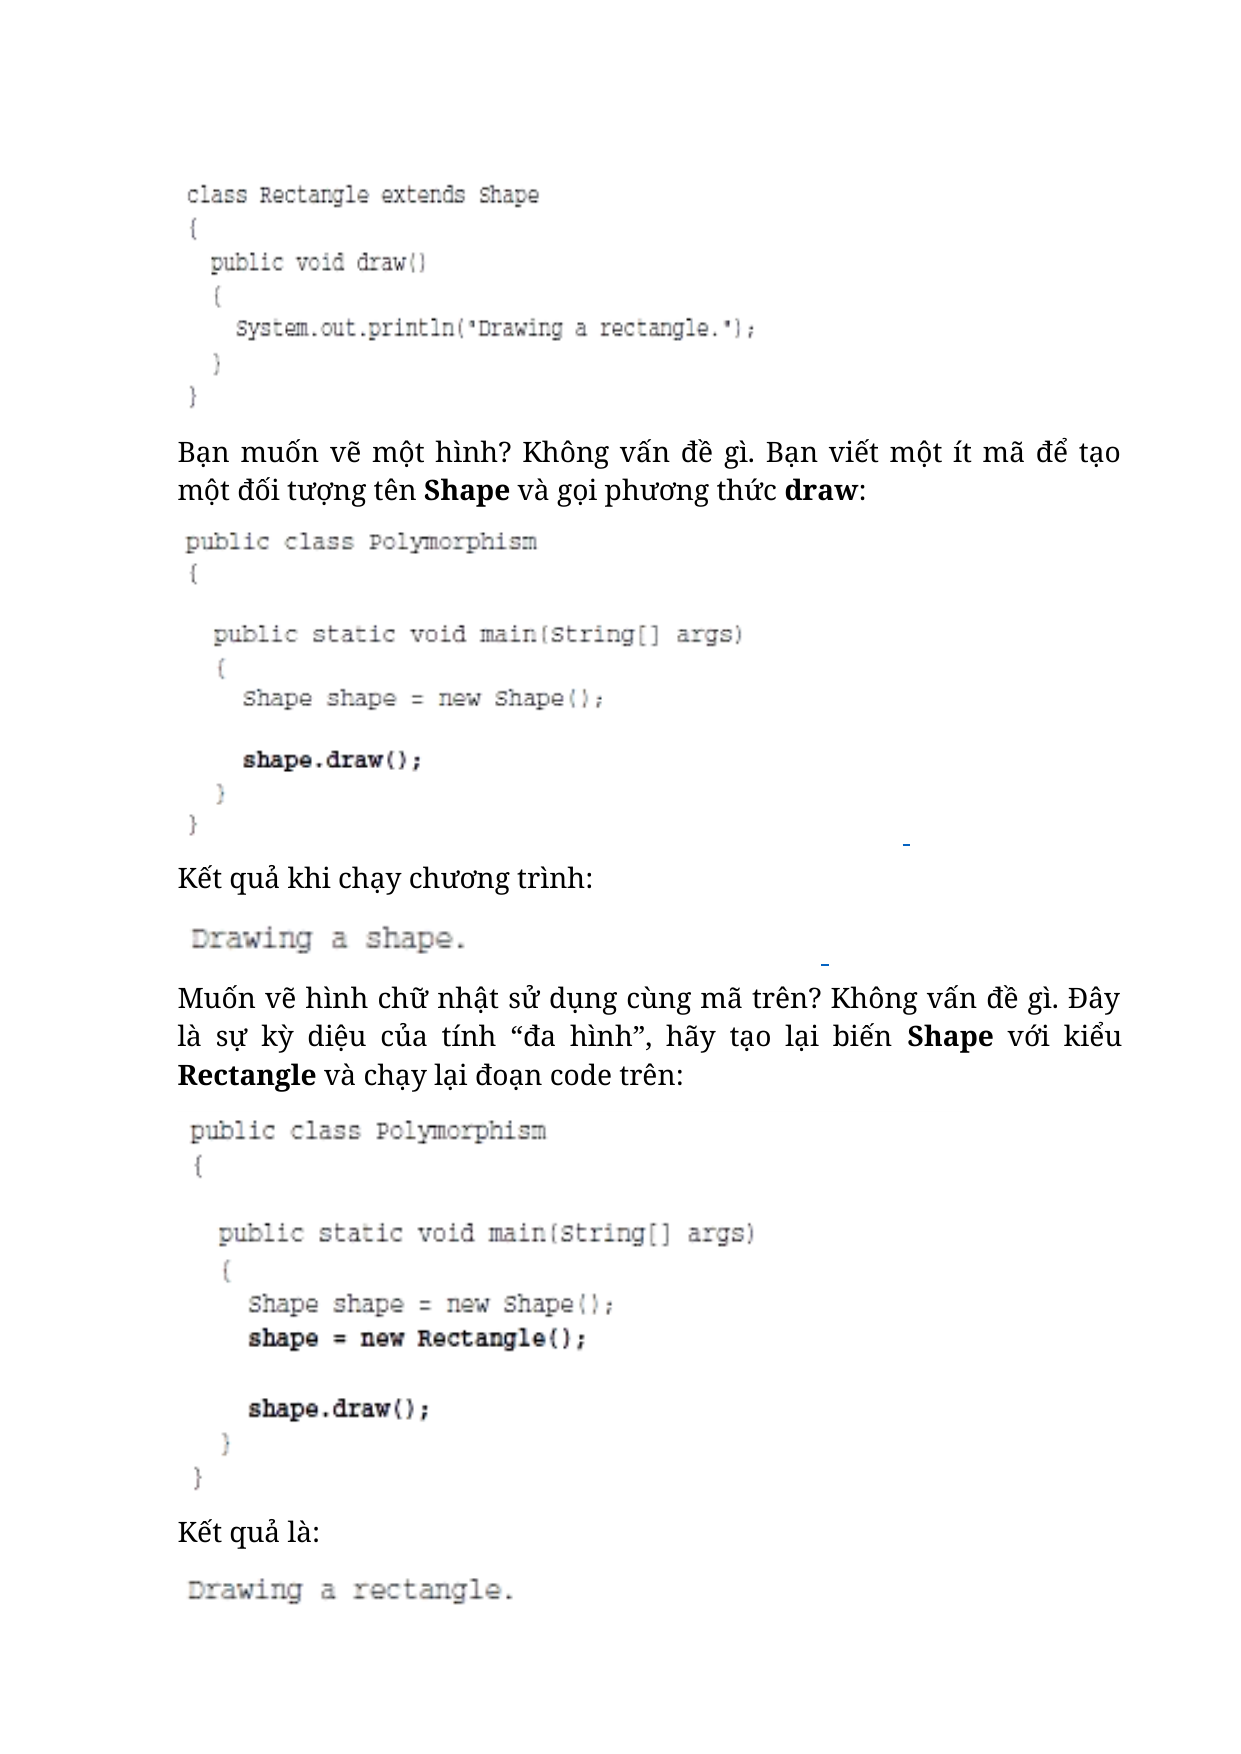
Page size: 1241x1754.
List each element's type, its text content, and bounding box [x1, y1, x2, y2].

text Muốn vẽ hình chữ nhật sử dụng cùng mã trên? Không vấn đề gì. Đây là sự kỳ diệu của tính “đa hình”, hãy tạo lại biến Shape với kiểu Rectangle và chạy lại đoạn code trên: [177, 978, 1122, 1093]
picture [177, 177, 913, 415]
text Bạn muốn vẽ một hình? Không vấn đề gì. Bạn viết một ít mã để tạo một đối tượng tên Shape và gọi phương thức draw: [177, 432, 1122, 509]
text Kết quả là: [177, 1512, 1122, 1551]
text Kết quả khi chạy chương trình: [177, 859, 1122, 897]
picture [177, 914, 820, 962]
picture [177, 1110, 963, 1495]
picture [177, 525, 901, 842]
picture [177, 1567, 849, 1617]
